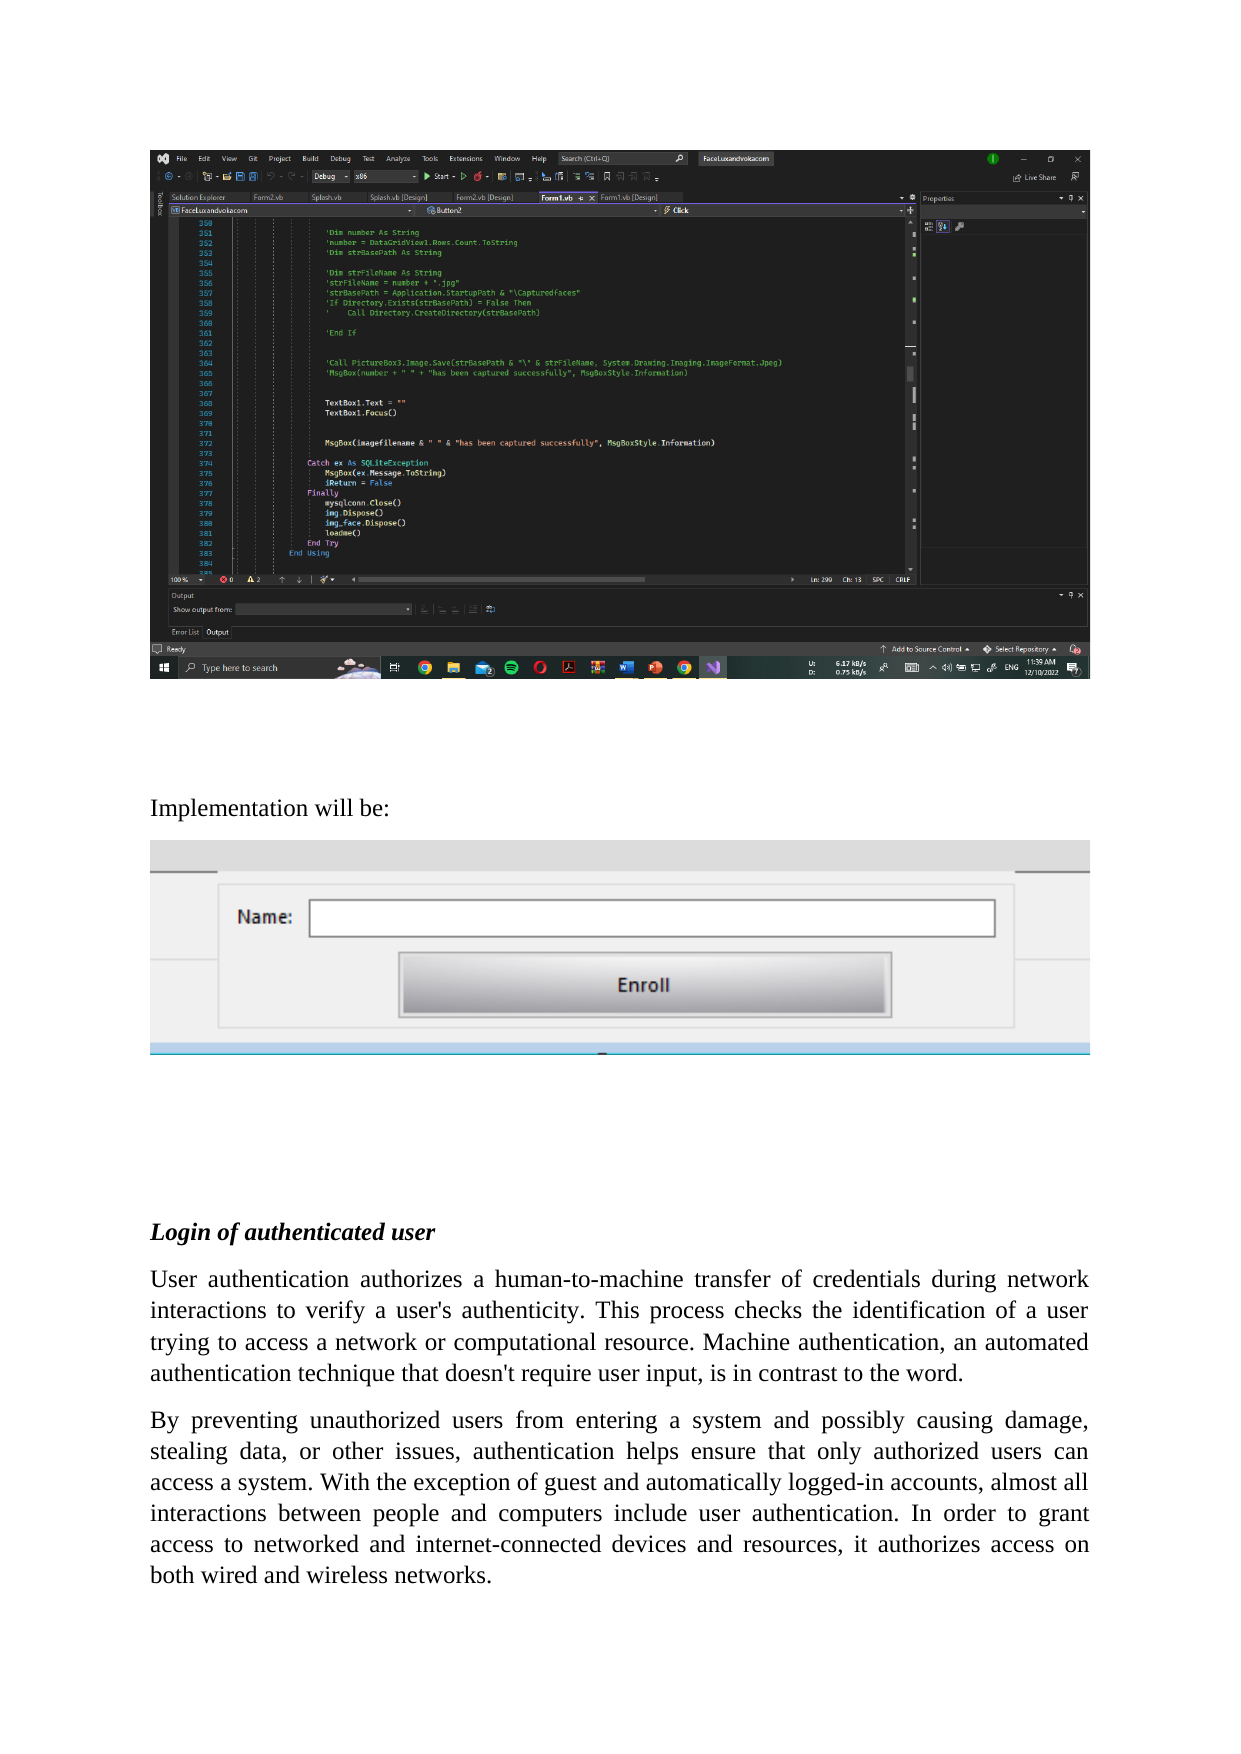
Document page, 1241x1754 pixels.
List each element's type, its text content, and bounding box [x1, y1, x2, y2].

text Login of authenticated user [150, 1217, 1090, 1246]
text Implementation will be: [150, 793, 1090, 822]
picture [150, 150, 1091, 679]
text User authentication authorizes a human-to-machine transfer of credentials during network interactions to verify a user's authenticity. This process checks the identification of a user trying to access a network or computational resource. Machine authentication, an automated authentication technique that doesn't require user input, is in contrast to the word. [150, 1264, 1090, 1386]
picture [150, 840, 1091, 1055]
text By preventing unauthorized users from entering a system and possibly causing damage, stealing data, or other issues, authentication helps ensure that only authorized users can access a system. With the exception of guest and automatically logged-in accounts, almost all interactions between people and computers include user authentication. In order to grant access to networked and internet-connected devices and resources, it authorizes access on both wired and wireless networks. [150, 1405, 1090, 1589]
